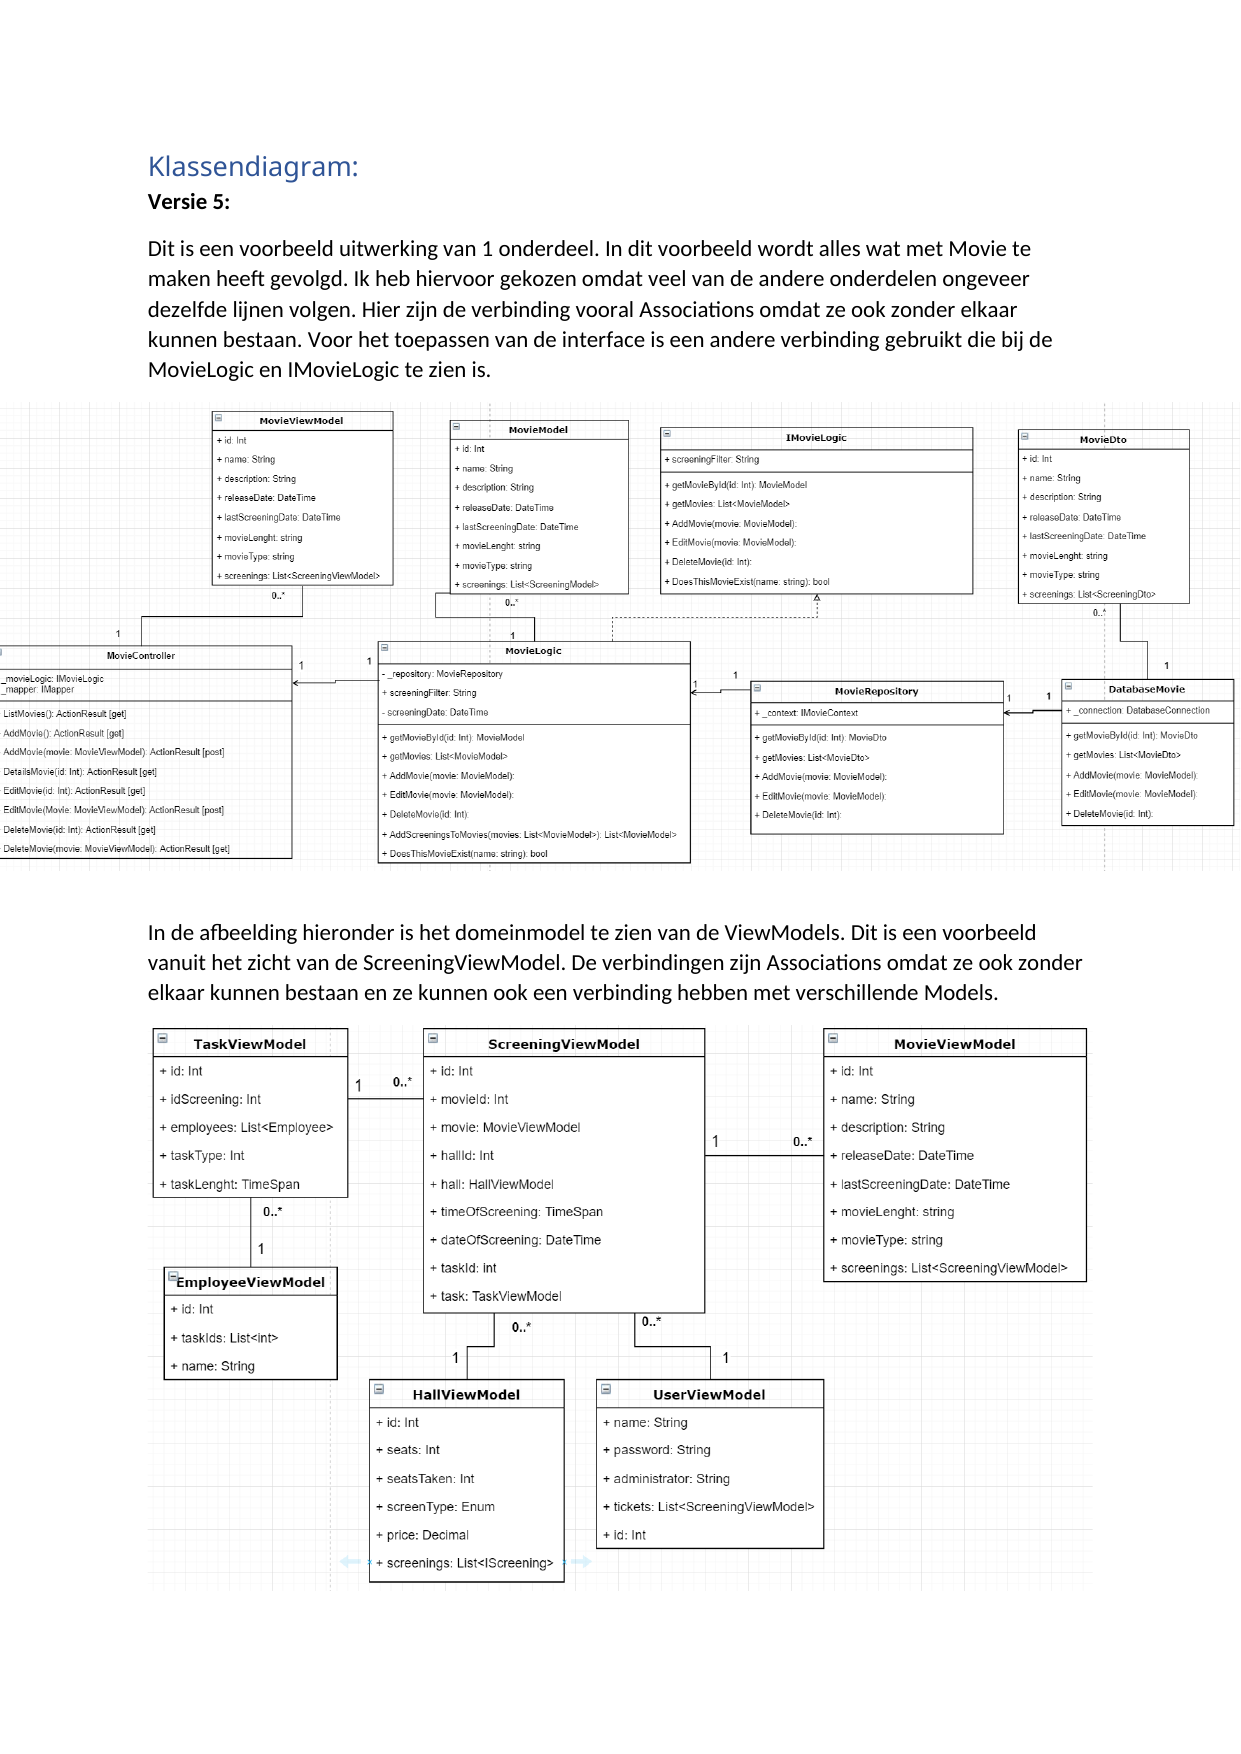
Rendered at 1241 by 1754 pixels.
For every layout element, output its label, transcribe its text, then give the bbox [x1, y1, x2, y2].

text Dit is een voorbeeld uitwerking van 1 onderdeel. In dit voorbeeld wordt alles wat met Movie te maken heeft gevolgd. Ik heb hiervoor gekozen omdat veel van de andere onderdelen ongeveer dezelfde lijnen volgen. Hier zijn de verbinding vooral Associations omdat ze ook zonder elkaar kunnen bestaan. Voor het toepassen van de interface is een andere verbinding gebruikt die bij de MovieLogic en IMovieLogic te zien is. [148, 234, 1093, 383]
text In de afbeelding hieronder is het domeinmodel te zien van de ViewModels. Dit is een voorbeeld vanuit het zicht van de ScreeningViewModel. De verbindingen zijn Associations omdat ze ook zonder elkaar kunnen bestaan en ze kunnen ook een verbinding hebben met verschillende Models. [148, 918, 1093, 1006]
subtitle Klassendiagram: [148, 148, 1093, 184]
picture [0, 402, 1241, 871]
text Versie 5: [148, 187, 1093, 215]
picture [147, 1025, 1093, 1591]
